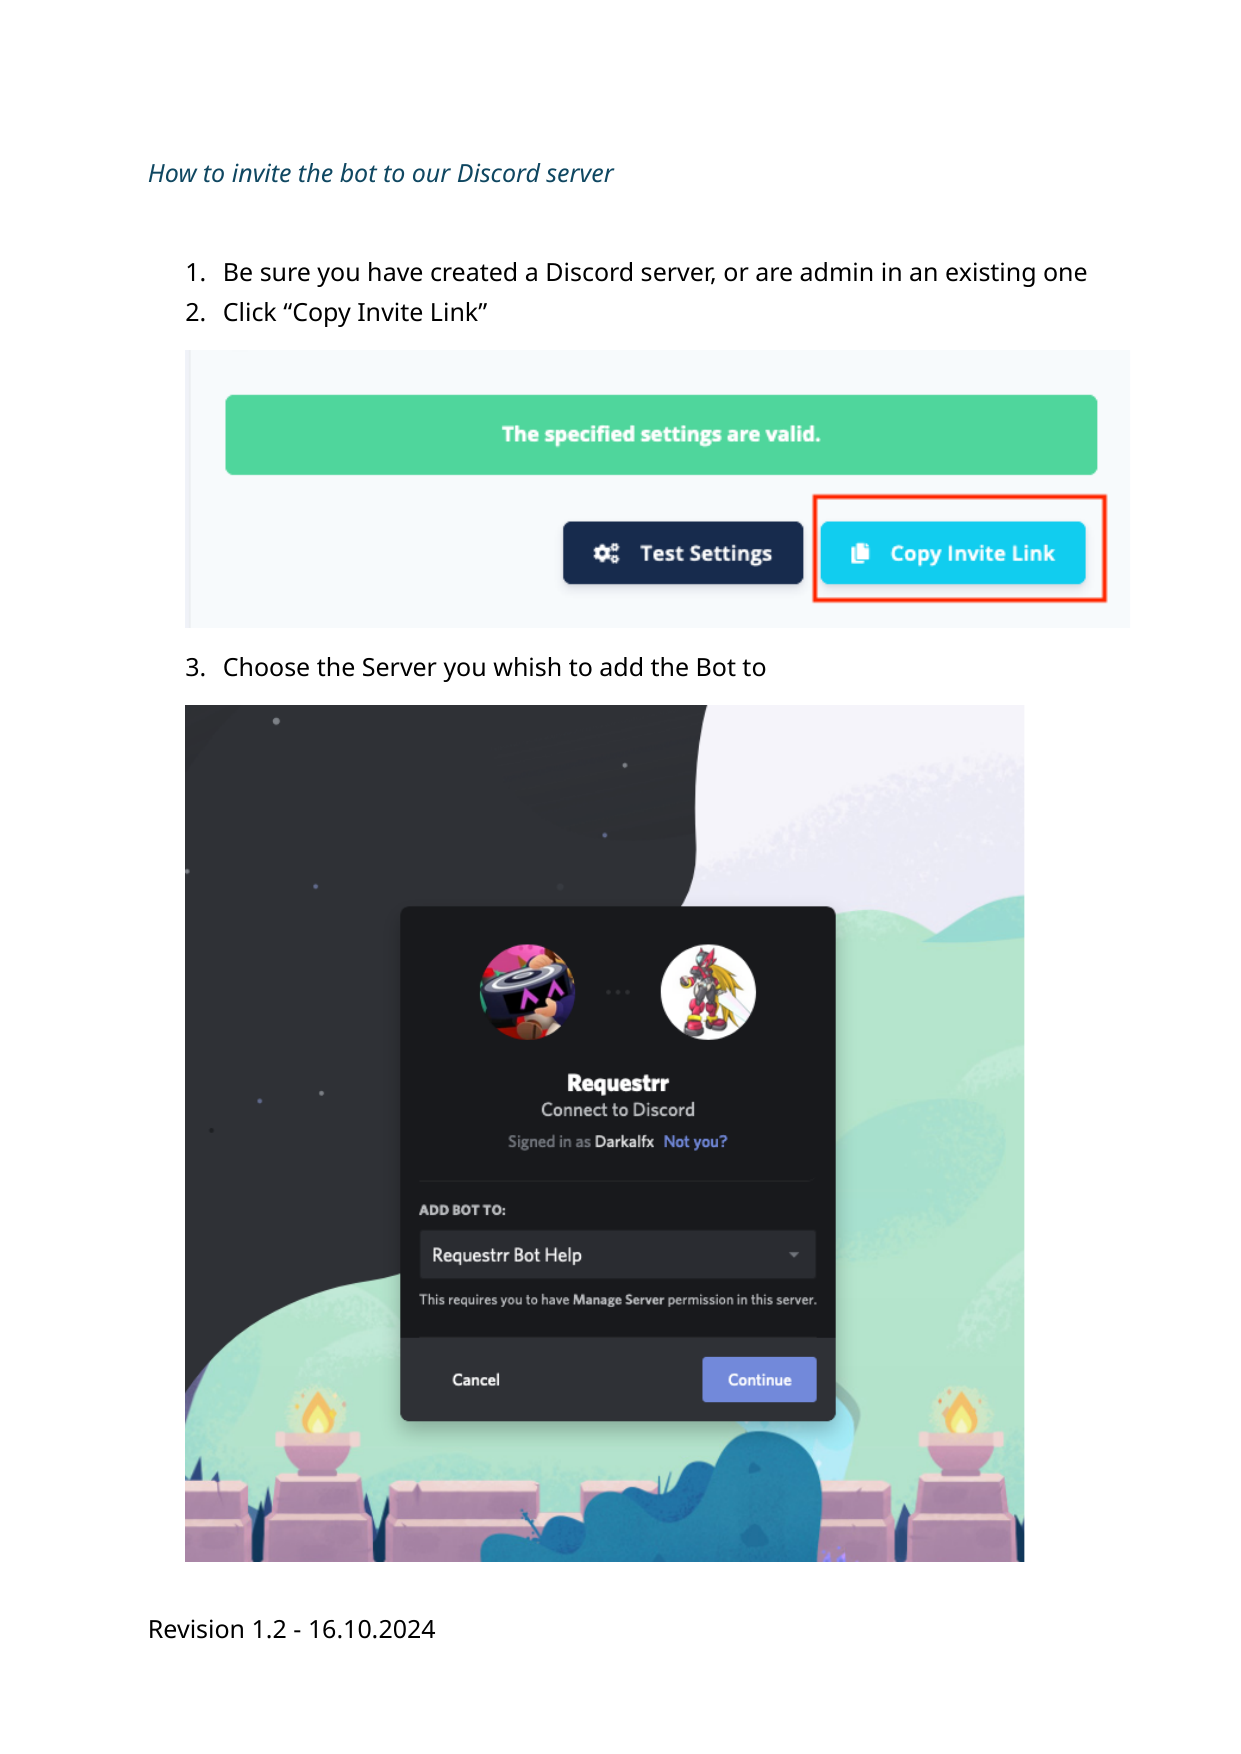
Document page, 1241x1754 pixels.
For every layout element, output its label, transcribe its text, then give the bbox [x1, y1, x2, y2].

subtitle How to invite the bot to our Discord server [148, 156, 1093, 190]
list Be sure you have created a Discord server, or are admin in an existing one [185, 255, 1093, 289]
picture [185, 350, 1130, 628]
list Choose the Server you whish to add the Bot to [185, 650, 1093, 684]
picture [185, 705, 1025, 1562]
list Click “Copy Invite Link” [185, 294, 1093, 328]
